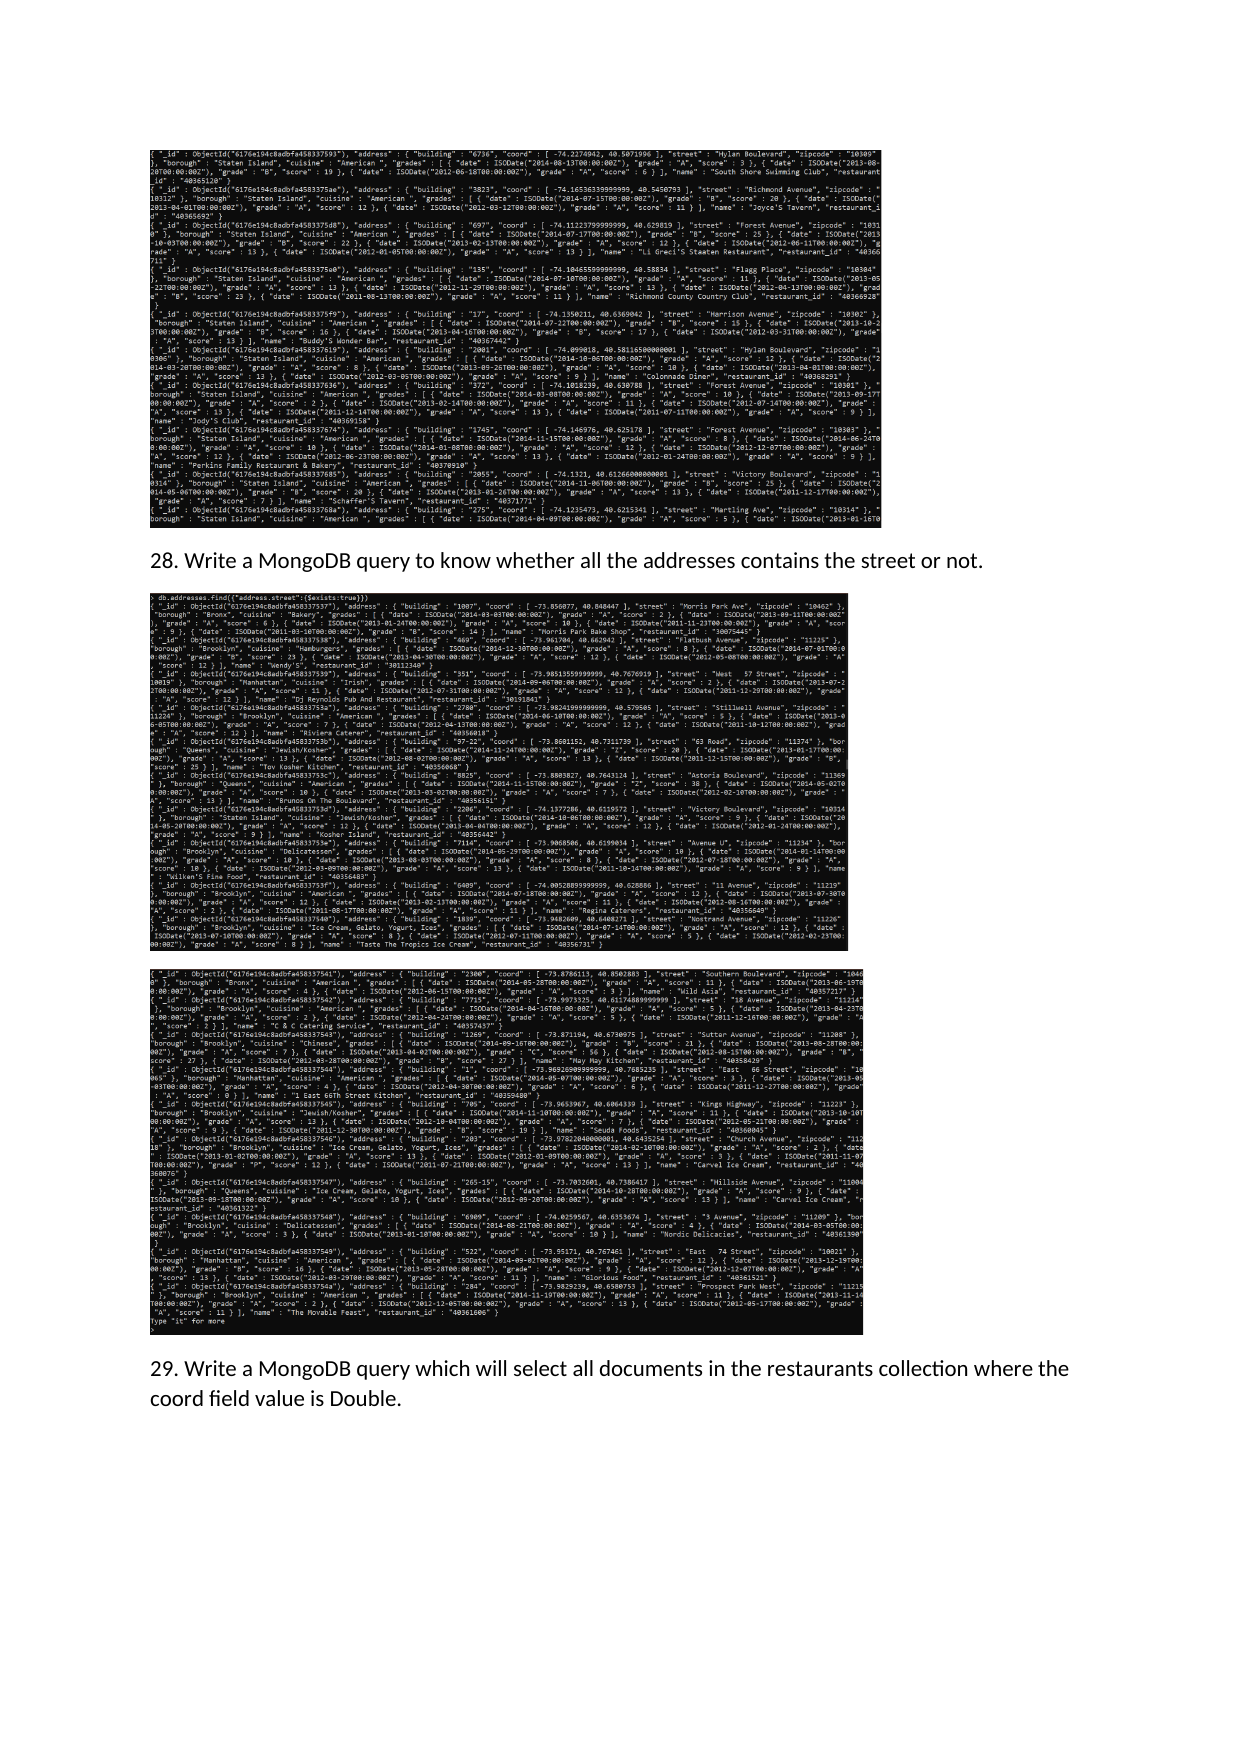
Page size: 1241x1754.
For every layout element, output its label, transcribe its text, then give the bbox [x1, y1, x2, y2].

picture [150, 593, 849, 951]
text 28. Write a MongoDB query to know whether all the addresses contains the street or not. [150, 546, 1090, 574]
picture [150, 969, 864, 1335]
text 29. Write a MongoDB query which will select all documents in the restaurants collection where the coord field value is Double. [150, 1354, 1090, 1412]
picture [150, 150, 882, 528]
